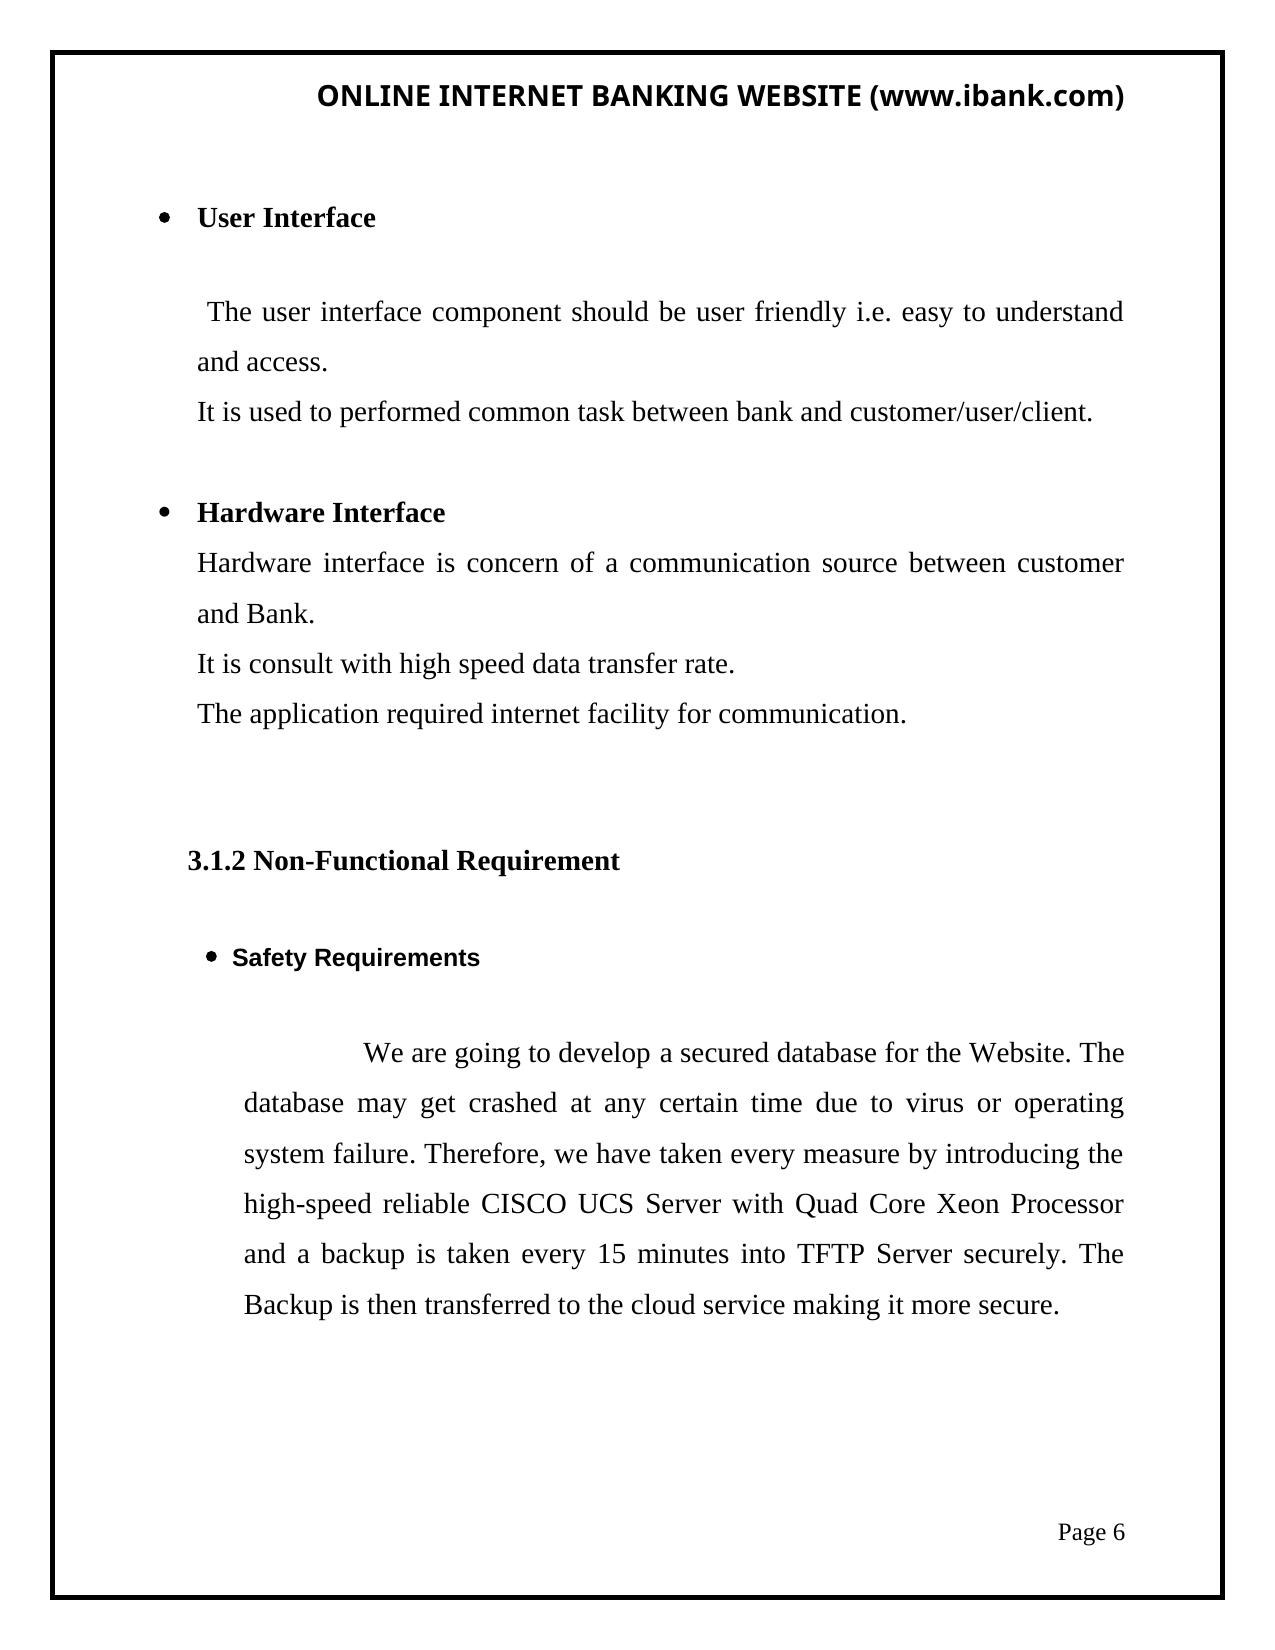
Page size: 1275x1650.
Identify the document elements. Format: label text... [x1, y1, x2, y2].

list User Interface [159, 200, 1125, 234]
list Hardware interface is concern of a communication source between customer and Bank. [197, 546, 1125, 629]
list The application required internet facility for communication. [197, 696, 1125, 730]
text 3.1.2 Non-Functional Requirement [187, 843, 1125, 876]
text We are going to develop a secured database for the Website. The database may get crashed at any certain time due to virus or operating system failure. Therefore, we have taken every measure by introducing the high-speed reliable CISCO UCS Server with Quad Core Xeon Processor and a backup is taken every 15 minutes into TFTP Server securely. The Backup is then transferred to the cloud service making it more secure. [244, 1035, 1125, 1320]
list It is consult with high speed data transfer rate. [197, 646, 1125, 680]
list Safety Requirements [197, 943, 1125, 973]
list It is used to performed common task between bank and customer/user/client. [197, 394, 1125, 428]
list The user interface component should be user friendly i.e. easy to understand and access. [197, 294, 1125, 378]
list Hardware Interface [159, 495, 1125, 529]
